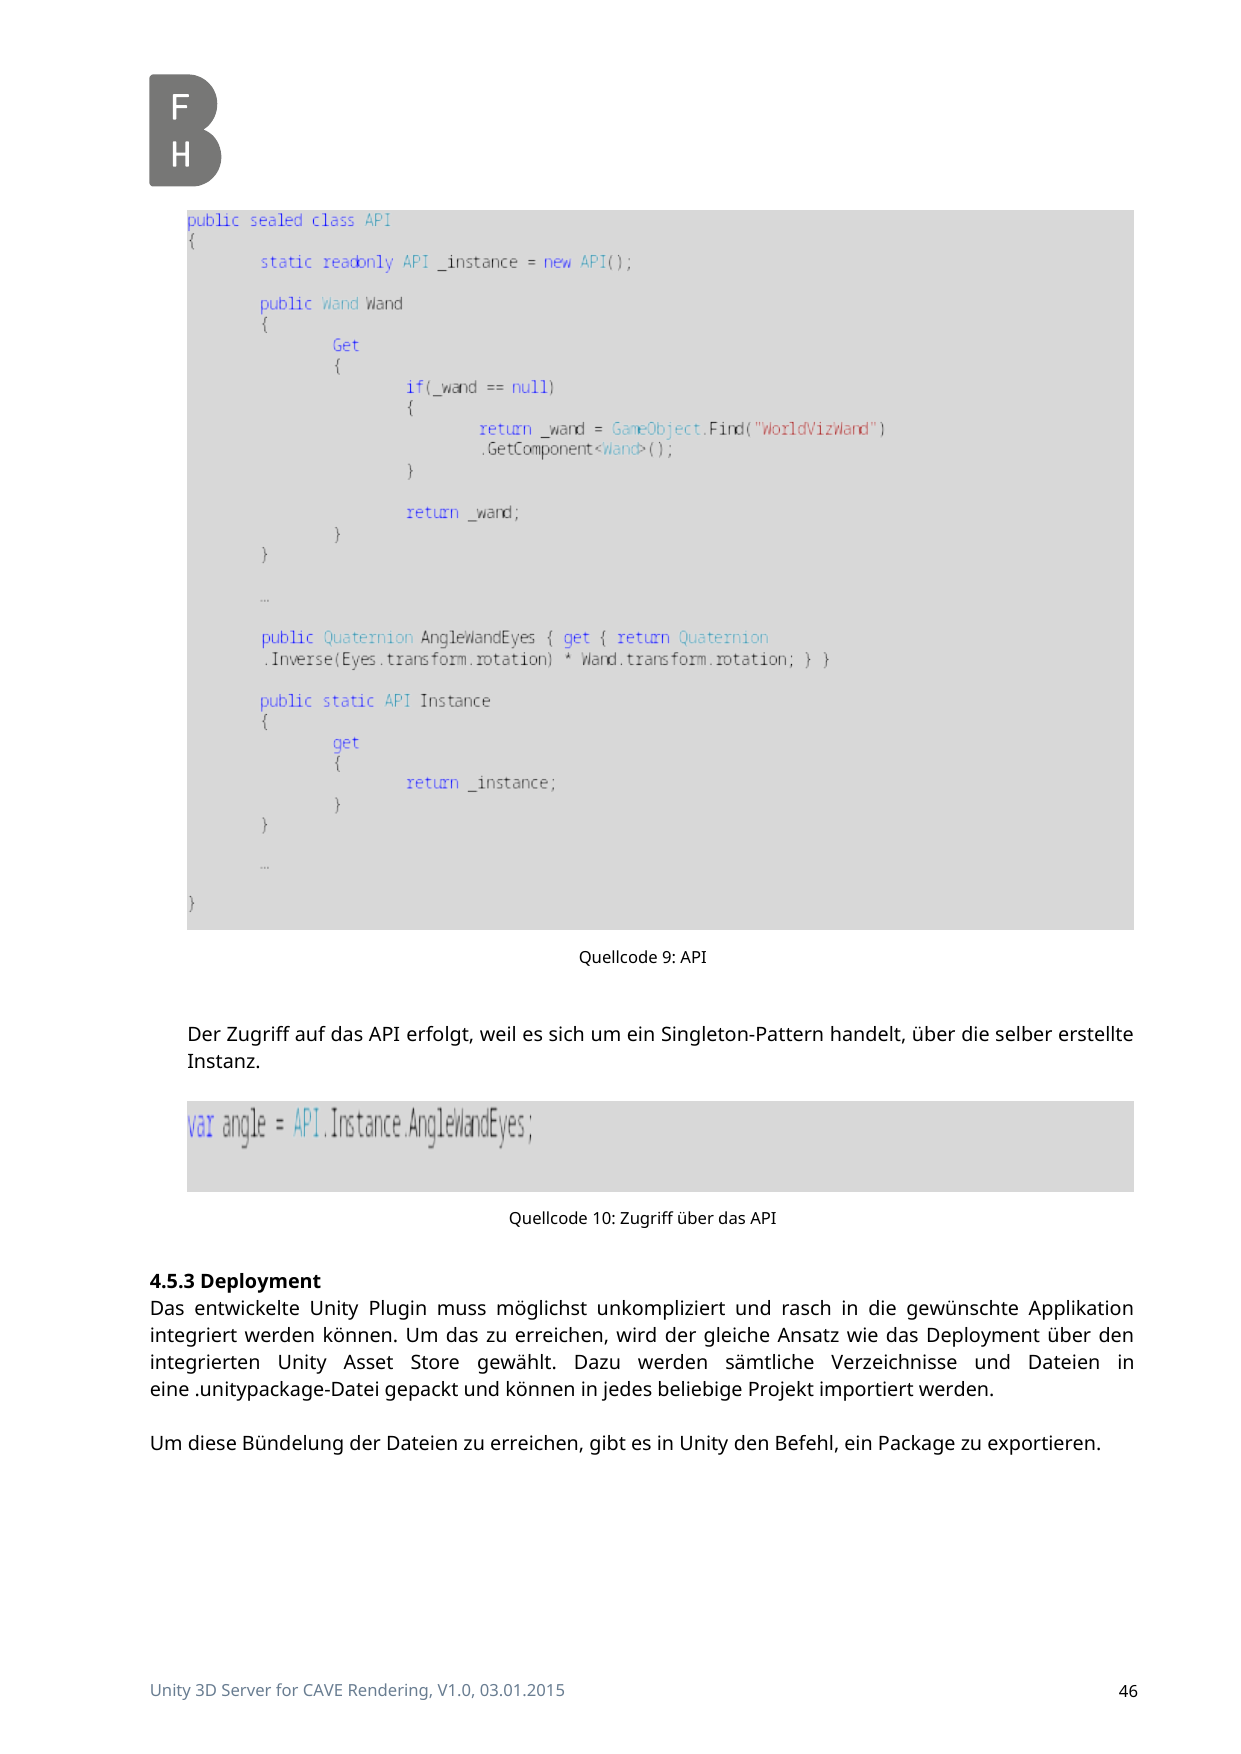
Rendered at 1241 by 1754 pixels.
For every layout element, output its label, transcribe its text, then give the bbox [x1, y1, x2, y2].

subtitle Deployment [149, 1267, 1136, 1294]
text Das entwickelte Unity Plugin muss möglichst unkompliziert und rasch in die gewünschte Applikation integriert werden können. Um das zu erreichen, wird der gleiche Ansatz wie das Deployment über den integrierten Unity Asset Store gewählt. Dazu werden sämtliche Verzeichnisse und Dateien in eine .unitypackage-Datei gepackt und können in jedes beliebige Projekt importiert werden. [149, 1294, 1136, 1402]
list Der Zugriff auf das API erfolgt, weil es sich um ein Singleton-Pattern handelt, über die selber erstellte Instanz. [187, 1020, 1136, 1074]
text Um diese Bündelung der Dateien zu erreichen, gibt es in Unity den Befehl, ein Package zu exportieren. [149, 1429, 1136, 1456]
